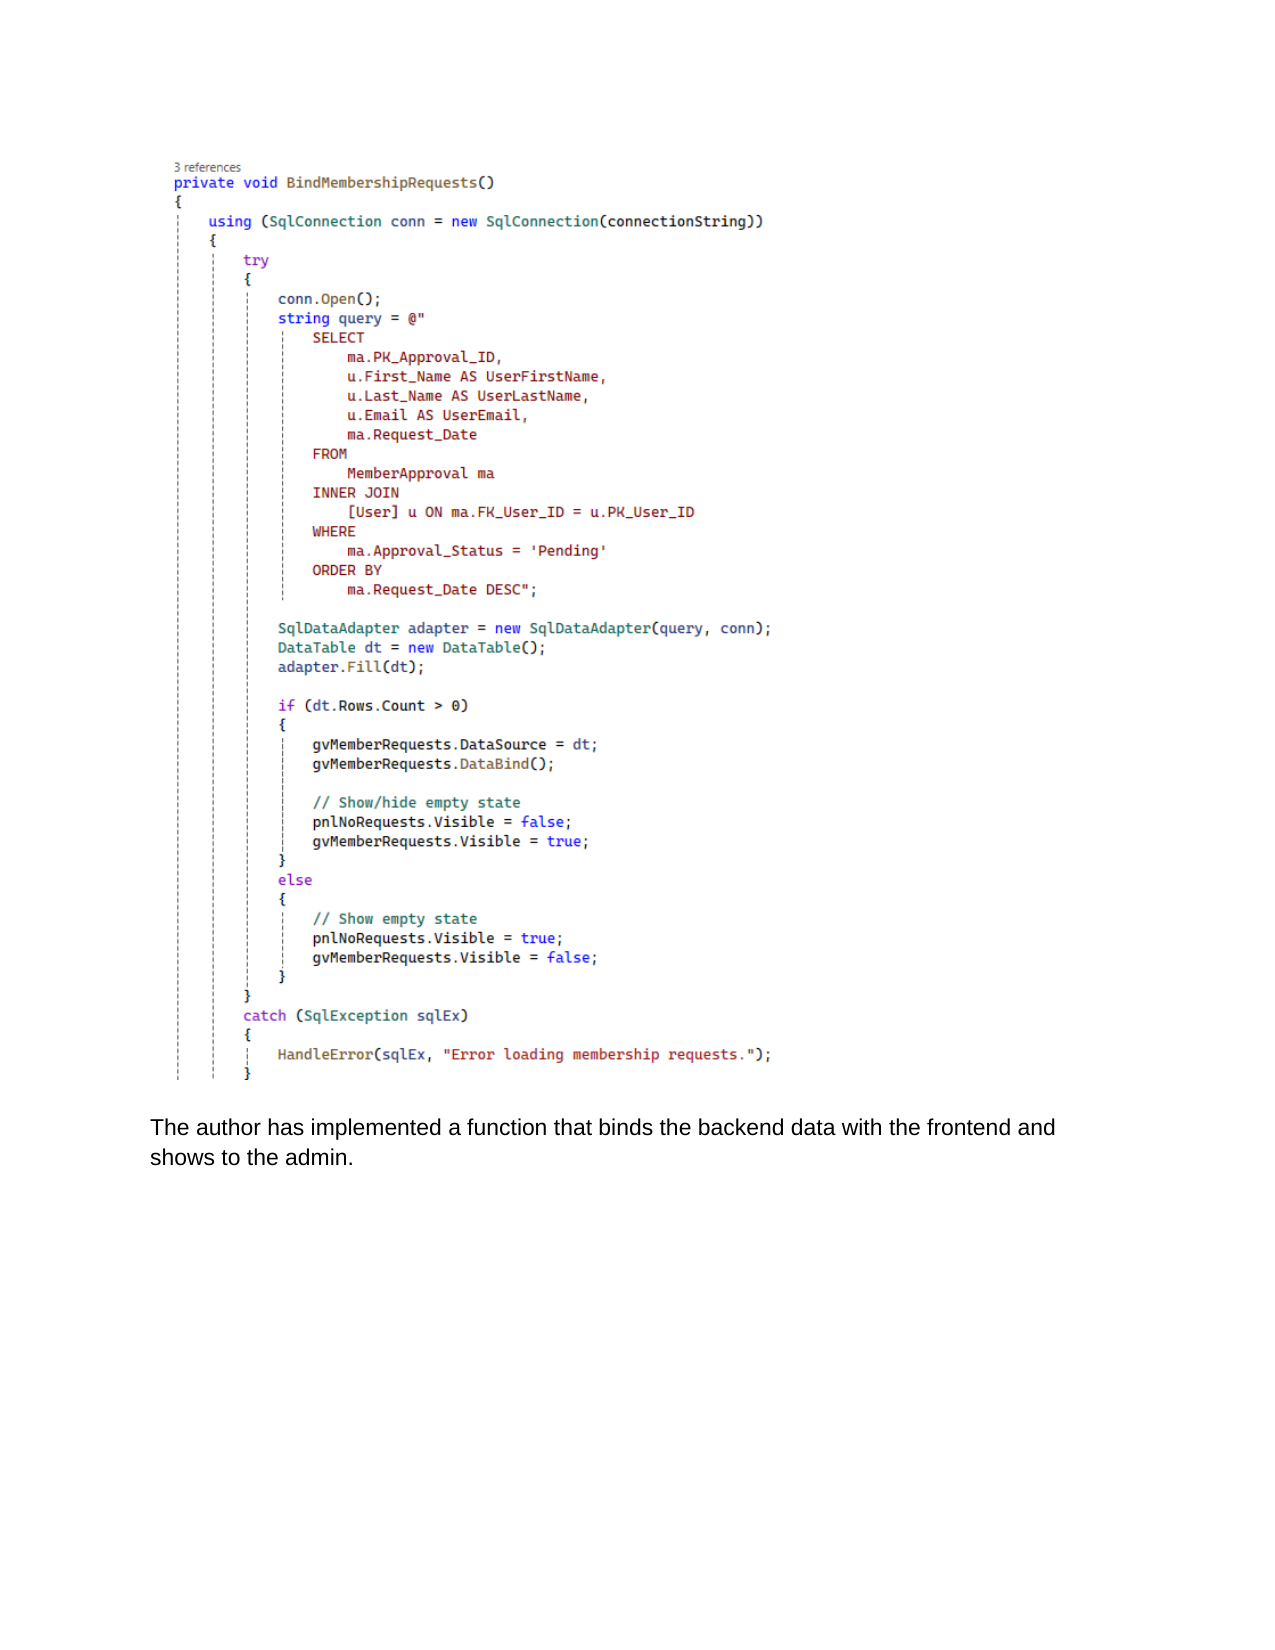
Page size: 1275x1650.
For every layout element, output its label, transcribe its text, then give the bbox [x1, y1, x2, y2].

text The author has implemented a function that binds the backend data with the frontend and shows to the admin. [150, 1113, 1125, 1170]
picture [150, 150, 1125, 1080]
